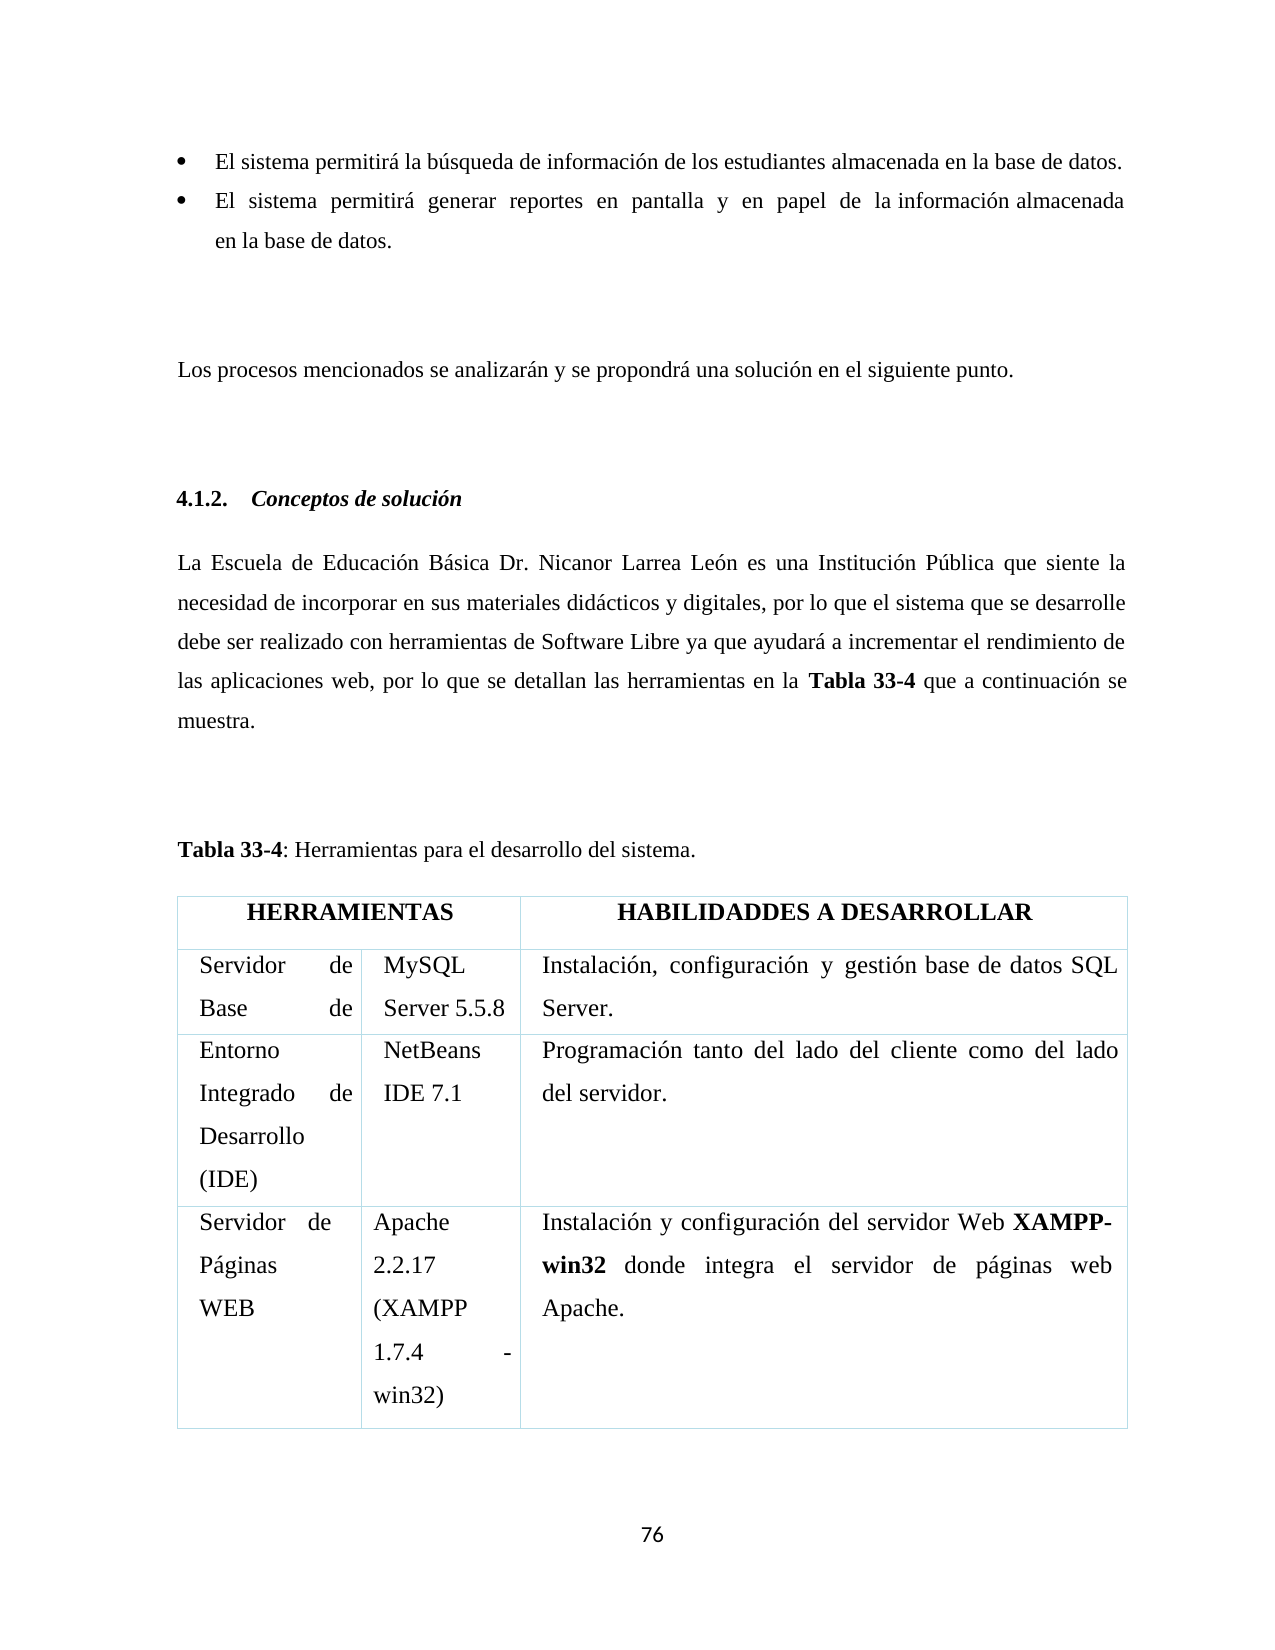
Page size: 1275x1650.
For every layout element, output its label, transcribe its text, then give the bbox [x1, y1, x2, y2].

table_cell Servidor de Base de Datos [178, 950, 361, 1034]
table_cell NetBeans IDE 7.1 [362, 1035, 520, 1206]
table_header HERRAMIENTAS [178, 897, 520, 949]
table_cell Instalación y configuración del servidor Web XAMPP-win32 donde integra el servidor de páginas web Apache. [521, 1207, 1127, 1428]
table_cell Servidor de Páginas WEB [178, 1207, 361, 1428]
text Los procesos mencionados se analizarán y se propondrá una solución en el siguiente punto. [177, 356, 1127, 382]
table_cell Programación tanto del lado del cliente como del lado del servidor. [521, 1035, 1127, 1206]
list Conceptos de solución [176, 484, 1127, 511]
list El sistema permitirá generar reportes en pantalla y en papel de la información almacenada en la base de datos. [177, 187, 1127, 253]
list El sistema permitirá la búsqueda de información de los estudiantes almacenada en la base de datos. [177, 148, 1127, 174]
table_cell Entorno Integrado de Desarrollo (IDE) [178, 1035, 361, 1206]
table_header HABILIDADDES A DESARROLLAR [521, 897, 1127, 949]
table_cell MySQL Server 5.5.8 [362, 950, 520, 1034]
table_cell Instalación, configuración y gestión base de datos SQL Server. [521, 950, 1127, 1034]
text Tabla 33-4: Herramientas para el desarrollo del sistema. [177, 836, 1127, 862]
text La Escuela de Educación Básica Dr. Nicanor Larrea León es una Institución Pública que siente la necesidad de incorporar en sus materiales didácticos y digitales, por lo que el sistema que se desarrolle debe ser realizado con herramientas de Software Libre ya que ayudará a incrementar el rendimiento de las aplicaciones web, por lo que se detallan las herramientas en la Tabla 33-4 que a continuación se muestra. [177, 549, 1127, 733]
table_cell Apache 2.2.17 (XAMPP 1.7.4 - win32) [362, 1207, 520, 1428]
